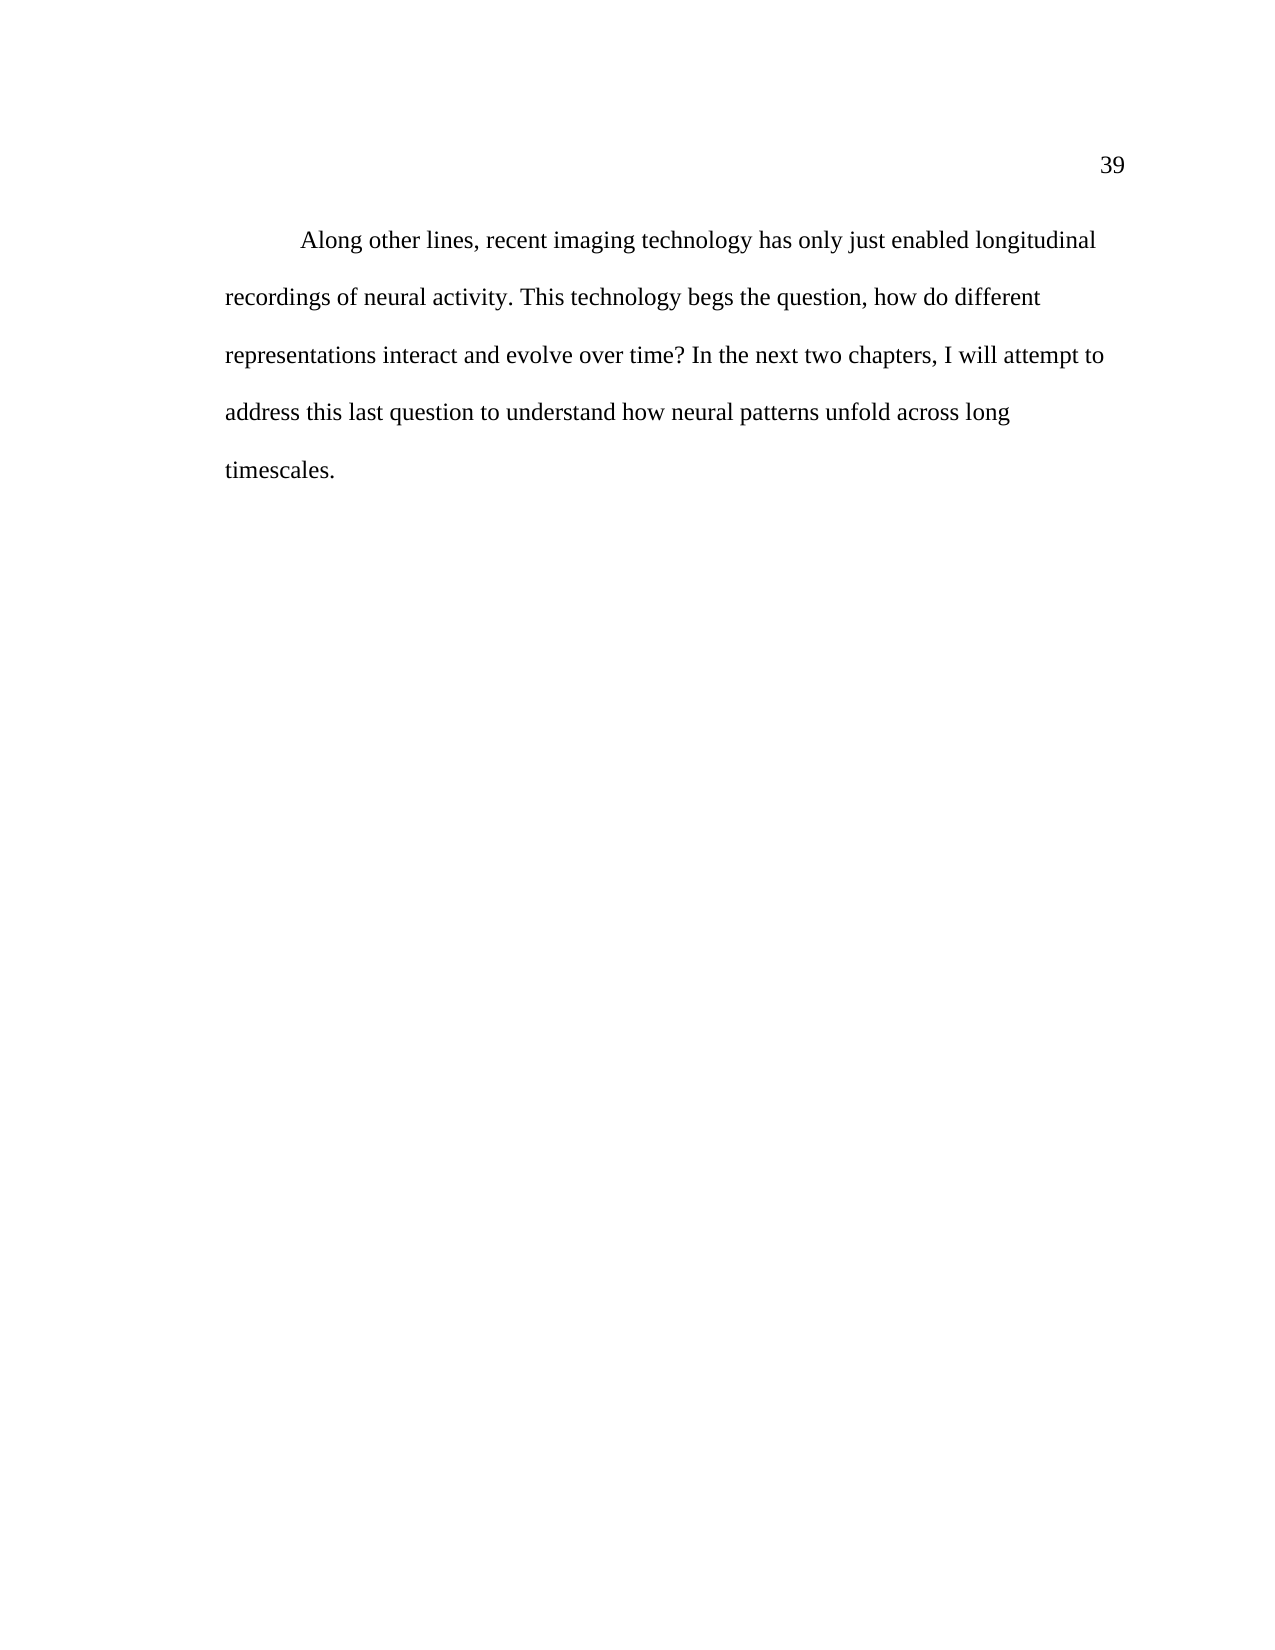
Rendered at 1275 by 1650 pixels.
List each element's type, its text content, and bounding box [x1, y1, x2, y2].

text Along other lines, recent imaging technology has only just enabled longitudinal recordings of neural activity. This technology begs the question, how do different representations interact and evolve over time? In the next two chapters, I will attempt to address this last question to understand how neural patterns unfold across long timescales. [225, 225, 1125, 484]
